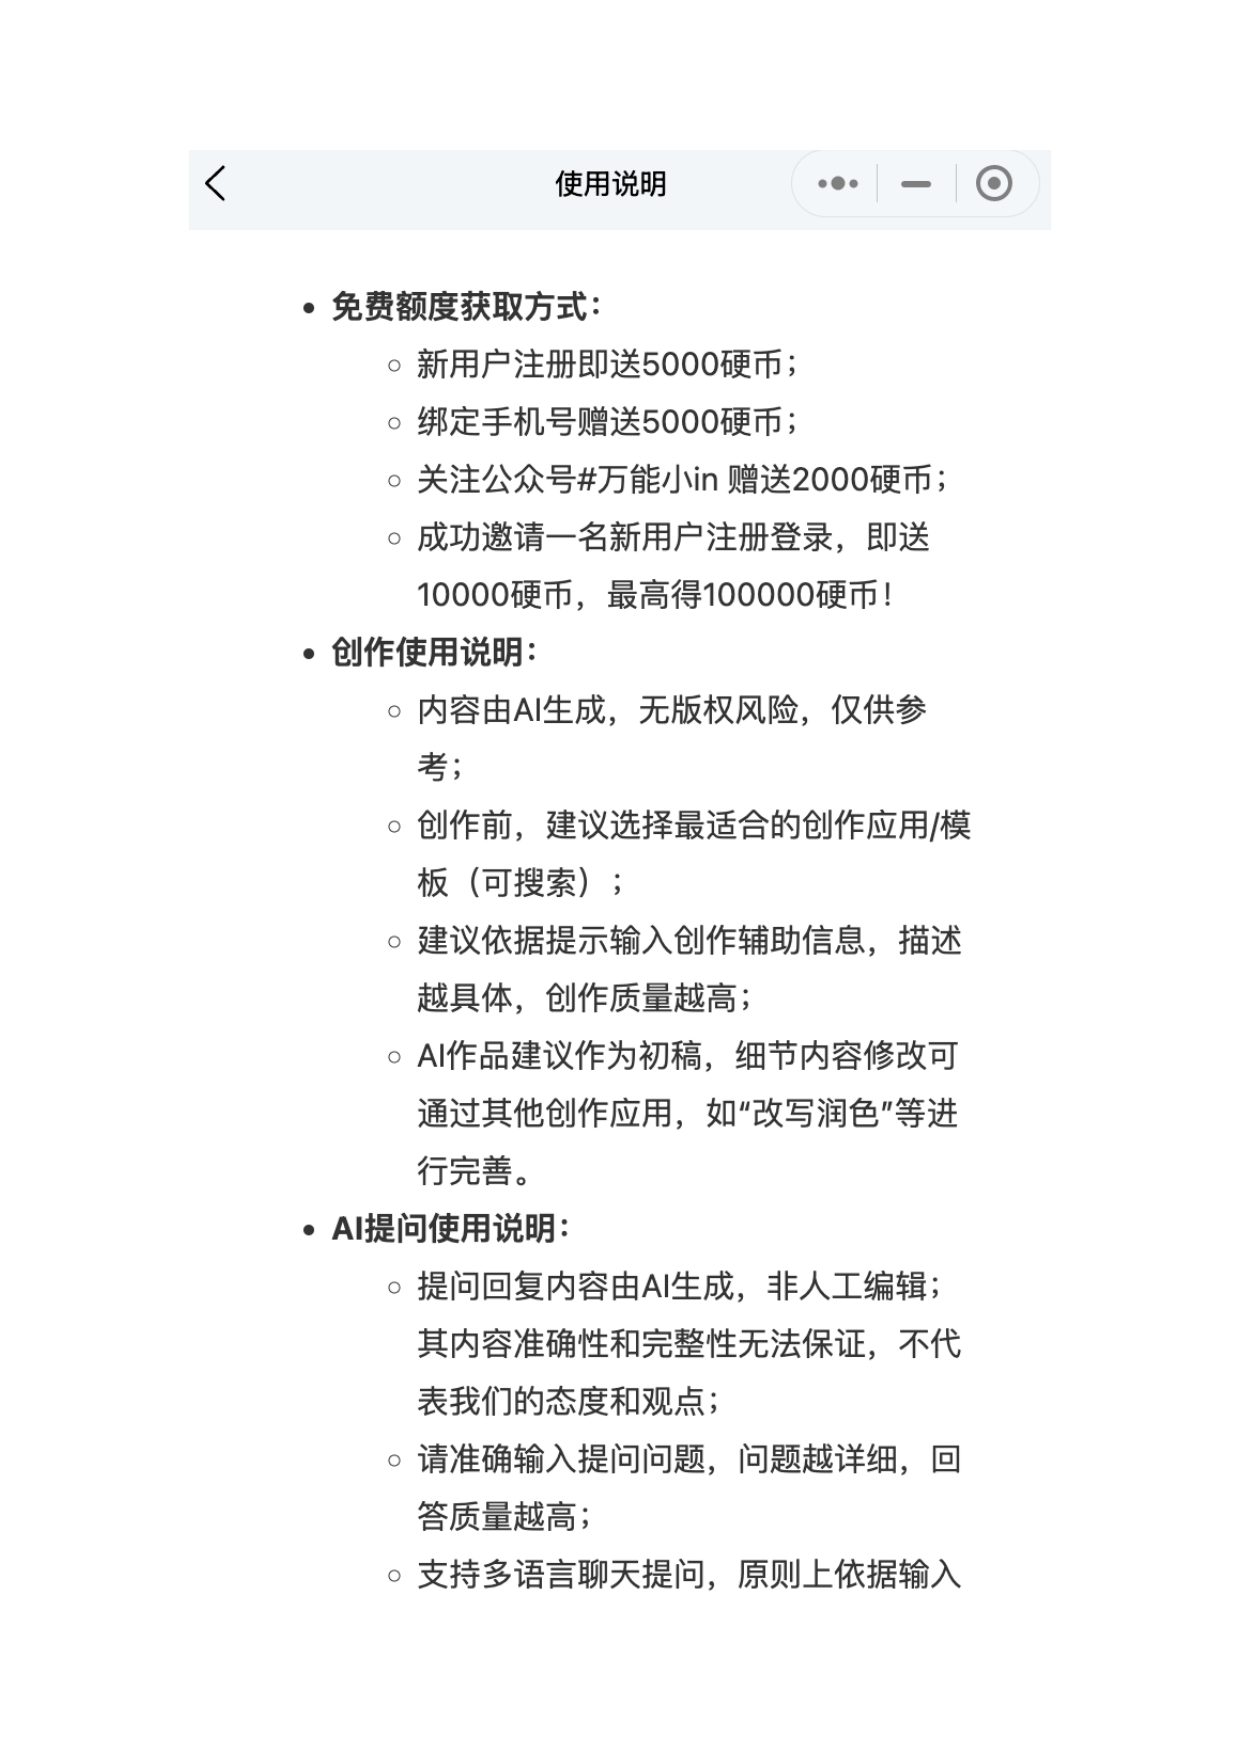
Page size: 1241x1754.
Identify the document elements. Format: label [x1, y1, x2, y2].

picture [188, 150, 1052, 1604]
